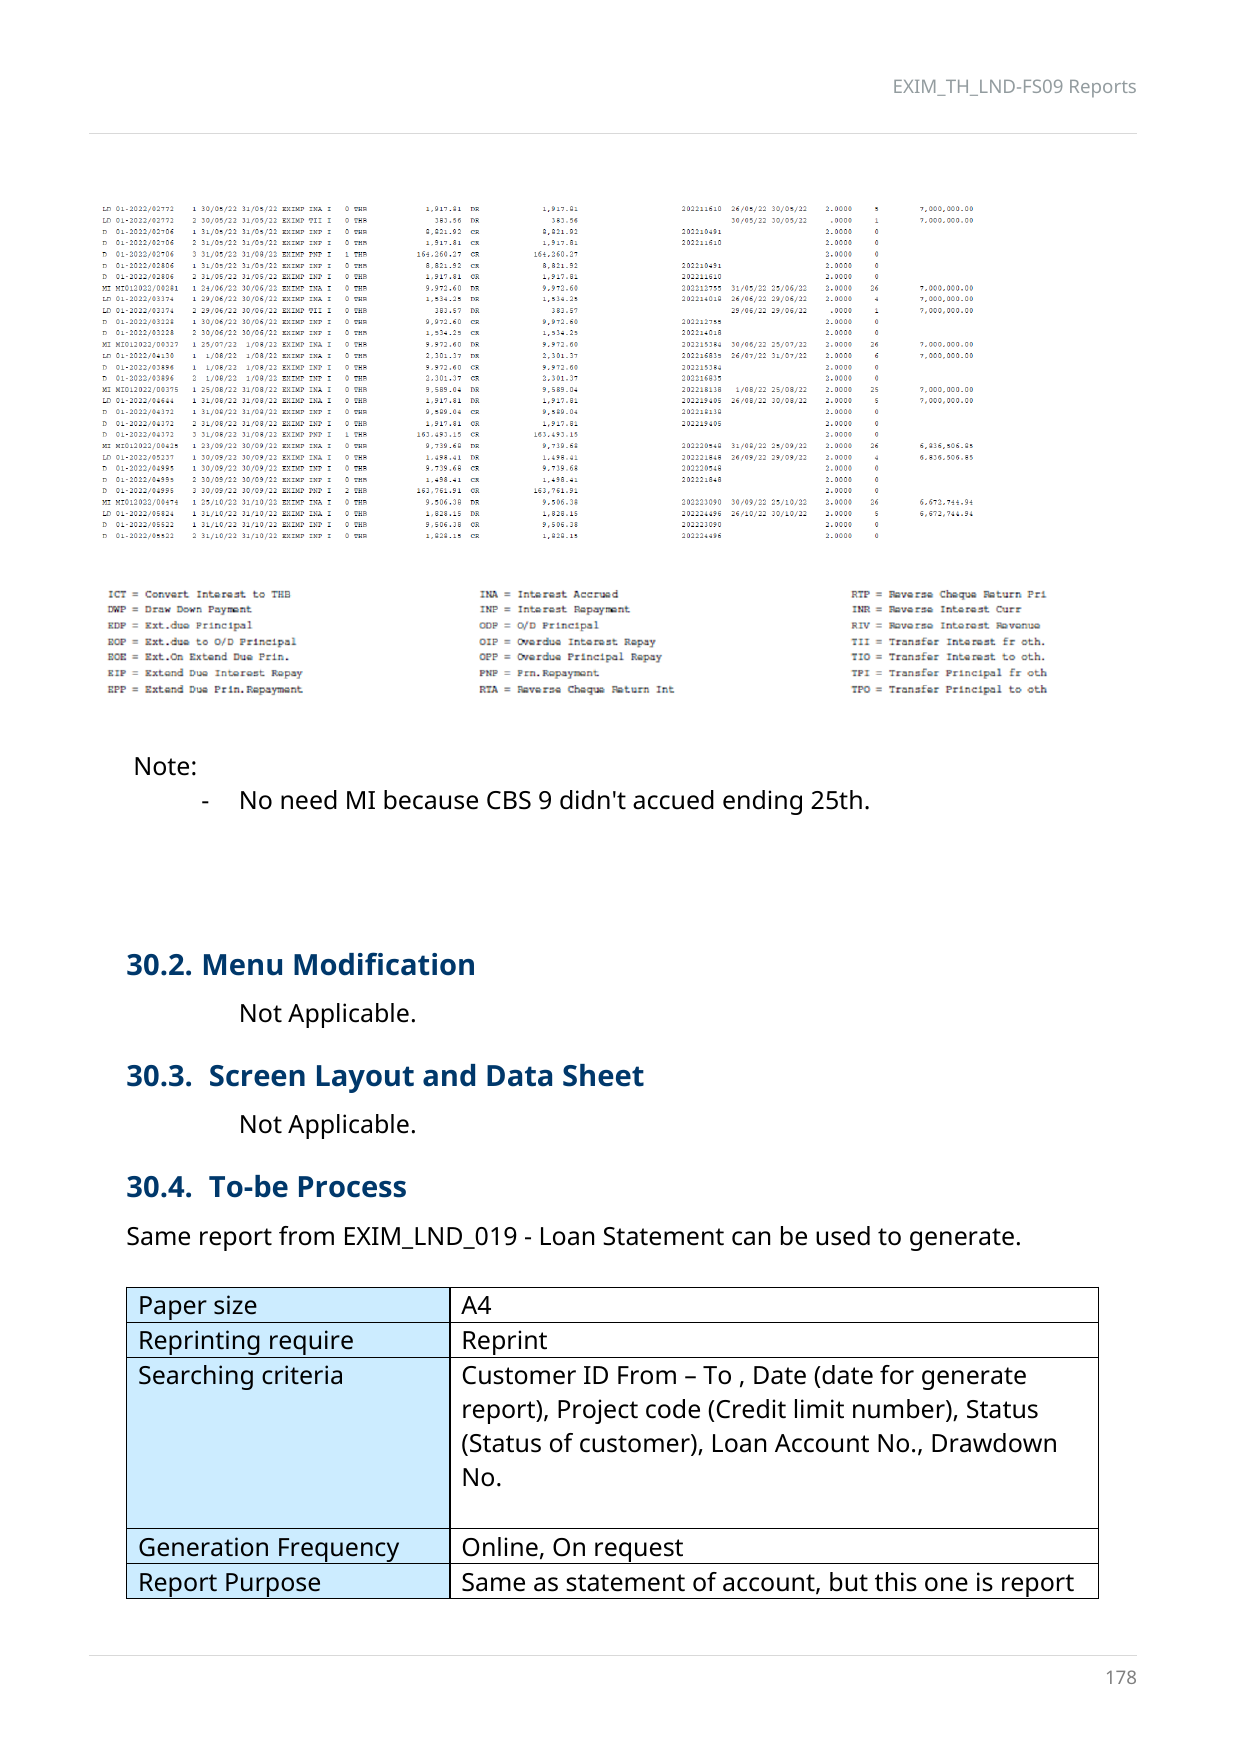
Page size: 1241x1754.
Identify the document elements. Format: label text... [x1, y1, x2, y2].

text Same report from EXIM_LND_019 - Loan Statement can be used to generate. [126, 1218, 1137, 1252]
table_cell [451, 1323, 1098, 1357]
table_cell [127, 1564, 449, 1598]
subtitle Menu Modification [126, 944, 1137, 983]
list No need MI because CBS 9 didn't accued ending 25th. [201, 782, 1137, 817]
text Note: [133, 748, 1137, 782]
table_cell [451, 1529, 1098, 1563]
text Not Applicable. [164, 996, 1137, 1030]
subtitle Screen Layout and Data Sheet [126, 1055, 1137, 1095]
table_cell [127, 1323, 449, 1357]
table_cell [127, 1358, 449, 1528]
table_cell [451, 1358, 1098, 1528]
text Not Applicable. [164, 1107, 1137, 1141]
picture [88, 203, 1079, 547]
subtitle To-be Process [126, 1166, 1137, 1206]
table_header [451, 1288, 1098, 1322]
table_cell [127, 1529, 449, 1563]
picture [88, 580, 1079, 715]
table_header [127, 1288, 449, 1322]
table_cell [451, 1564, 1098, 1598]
